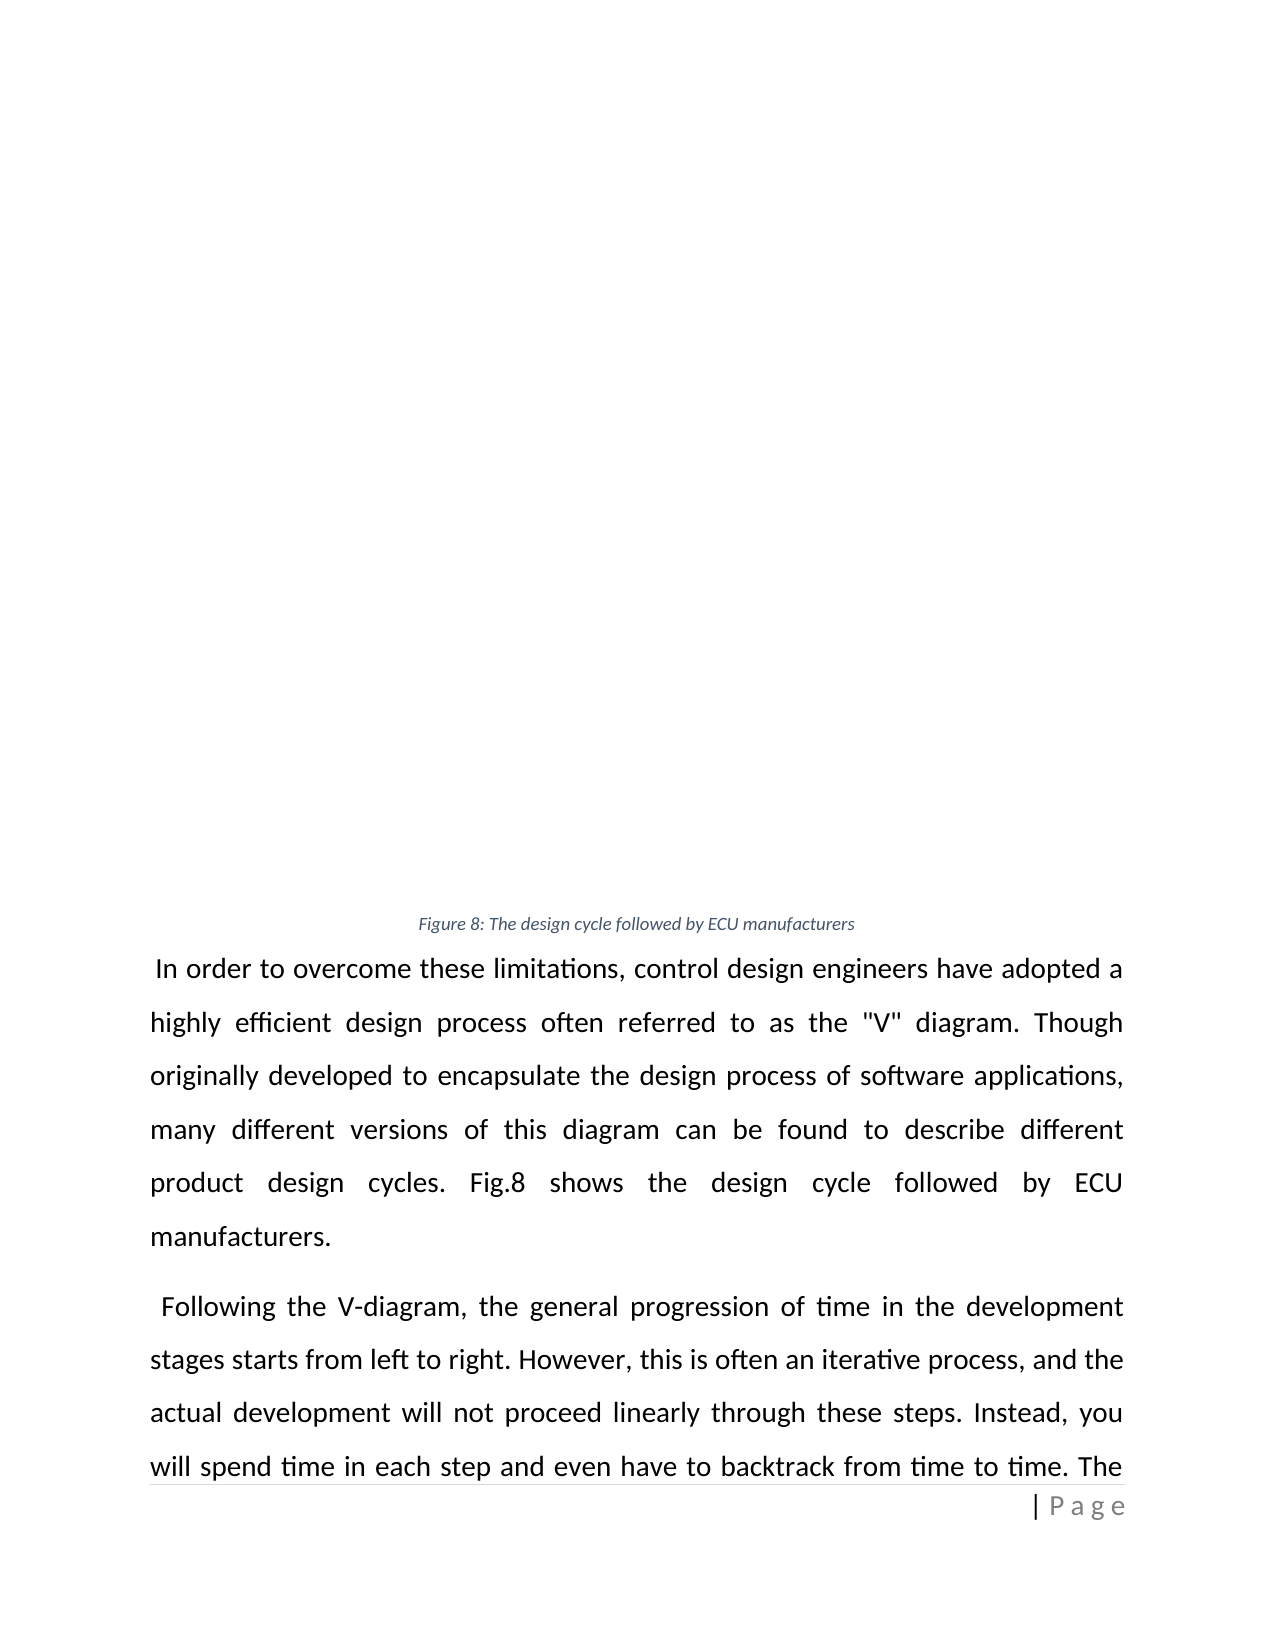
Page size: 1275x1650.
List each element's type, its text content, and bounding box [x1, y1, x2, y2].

text In order to overcome these limitations, control design engineers have adopted a highly efficient design process often referred to as the "V" diagram. Though originally developed to encapsulate the design process of software applications, many different versions of this diagram can be found to describe different product design cycles. Fig.8 shows the design cycle followed by ECU manufacturers. [150, 150, 1125, 1253]
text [150, 1288, 1125, 1484]
